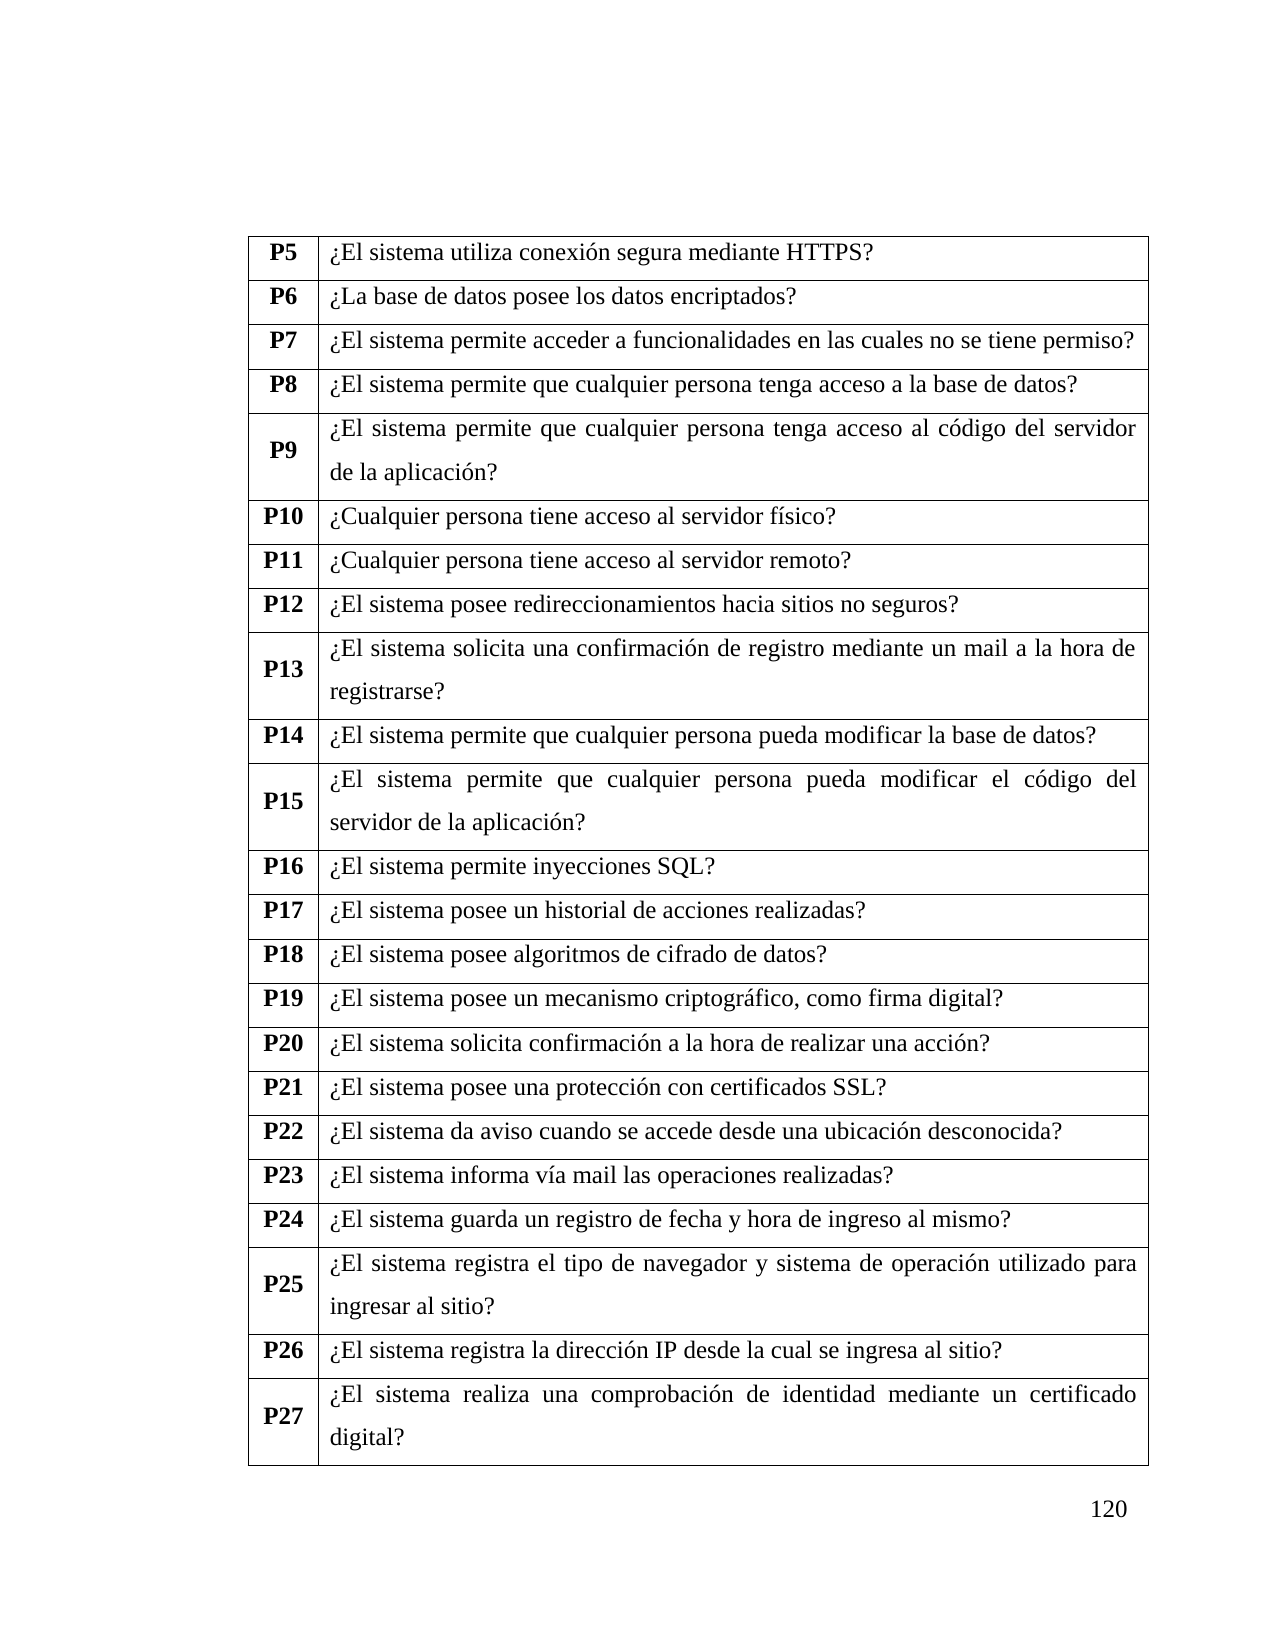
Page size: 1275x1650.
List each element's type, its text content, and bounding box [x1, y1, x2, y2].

table_cell P9 [249, 414, 318, 500]
table_cell P19 [249, 984, 318, 1027]
table_cell ¿El sistema realiza una comprobación de identidad mediante un certificado digital? [319, 1379, 1148, 1465]
table_cell ¿El sistema registra el tipo de navegador y sistema de operación utilizado para ingresar al sitio? [319, 1248, 1148, 1334]
table_cell ¿El sistema permite que cualquier persona tenga acceso al código del servidor de la aplicación? [319, 414, 1148, 500]
table_cell ¿El sistema permite inyecciones SQL? [319, 851, 1148, 894]
table_cell P25 [249, 1248, 318, 1334]
table_cell P27 [249, 1379, 318, 1465]
table_cell P10 [249, 501, 318, 544]
table_cell P11 [249, 545, 318, 588]
table_cell P13 [249, 633, 318, 719]
table_cell ¿El sistema guarda un registro de fecha y hora de ingreso al mismo? [319, 1204, 1148, 1247]
table_cell ¿El sistema posee algoritmos de cifrado de datos? [319, 940, 1148, 982]
table_cell P15 [249, 764, 318, 850]
table_cell P12 [249, 589, 318, 632]
table_cell P16 [249, 851, 318, 894]
table_cell P14 [249, 720, 318, 763]
table_cell ¿El sistema utiliza conexión segura mediante HTTPS? [319, 237, 1148, 280]
table_cell ¿El sistema permite acceder a funcionalidades en las cuales no se tiene permiso? [319, 325, 1148, 368]
table_cell ¿El sistema solicita una confirmación de registro mediante un mail a la hora de registrarse? [319, 633, 1148, 719]
table_cell P22 [249, 1116, 318, 1159]
table_cell P18 [249, 940, 318, 982]
table_cell P7 [249, 325, 318, 368]
table_cell ¿El sistema posee redireccionamientos hacia sitios no seguros? [319, 589, 1148, 632]
table_cell P24 [249, 1204, 318, 1247]
table_cell P8 [249, 370, 318, 412]
table_cell ¿El sistema permite que cualquier persona tenga acceso a la base de datos? [319, 370, 1148, 412]
table_cell ¿El sistema permite que cualquier persona pueda modificar el código del servidor de la aplicación? [319, 764, 1148, 850]
table_cell ¿El sistema solicita confirmación a la hora de realizar una acción? [319, 1028, 1148, 1071]
table_cell P21 [249, 1072, 318, 1115]
table_cell ¿La base de datos posee los datos encriptados? [319, 281, 1148, 324]
table_cell ¿El sistema posee una protección con certificados SSL? [319, 1072, 1148, 1115]
table_cell ¿Cualquier persona tiene acceso al servidor físico? [319, 501, 1148, 544]
table_cell ¿El sistema posee un mecanismo criptográfico, como firma digital? [319, 984, 1148, 1027]
table_cell P17 [249, 895, 318, 938]
table_cell ¿El sistema posee un historial de acciones realizadas? [319, 895, 1148, 938]
table_cell P26 [249, 1335, 318, 1378]
table_cell ¿Cualquier persona tiene acceso al servidor remoto? [319, 545, 1148, 588]
table_cell P5 [249, 237, 318, 280]
table_cell ¿El sistema permite que cualquier persona pueda modificar la base de datos? [319, 720, 1148, 763]
table_cell ¿El sistema informa vía mail las operaciones realizadas? [319, 1160, 1148, 1203]
table_cell ¿El sistema registra la dirección IP desde la cual se ingresa al sitio? [319, 1335, 1148, 1378]
table_cell P6 [249, 281, 318, 324]
table_cell P20 [249, 1028, 318, 1071]
table_cell ¿El sistema da aviso cuando se accede desde una ubicación desconocida? [319, 1116, 1148, 1159]
table_cell P23 [249, 1160, 318, 1203]
